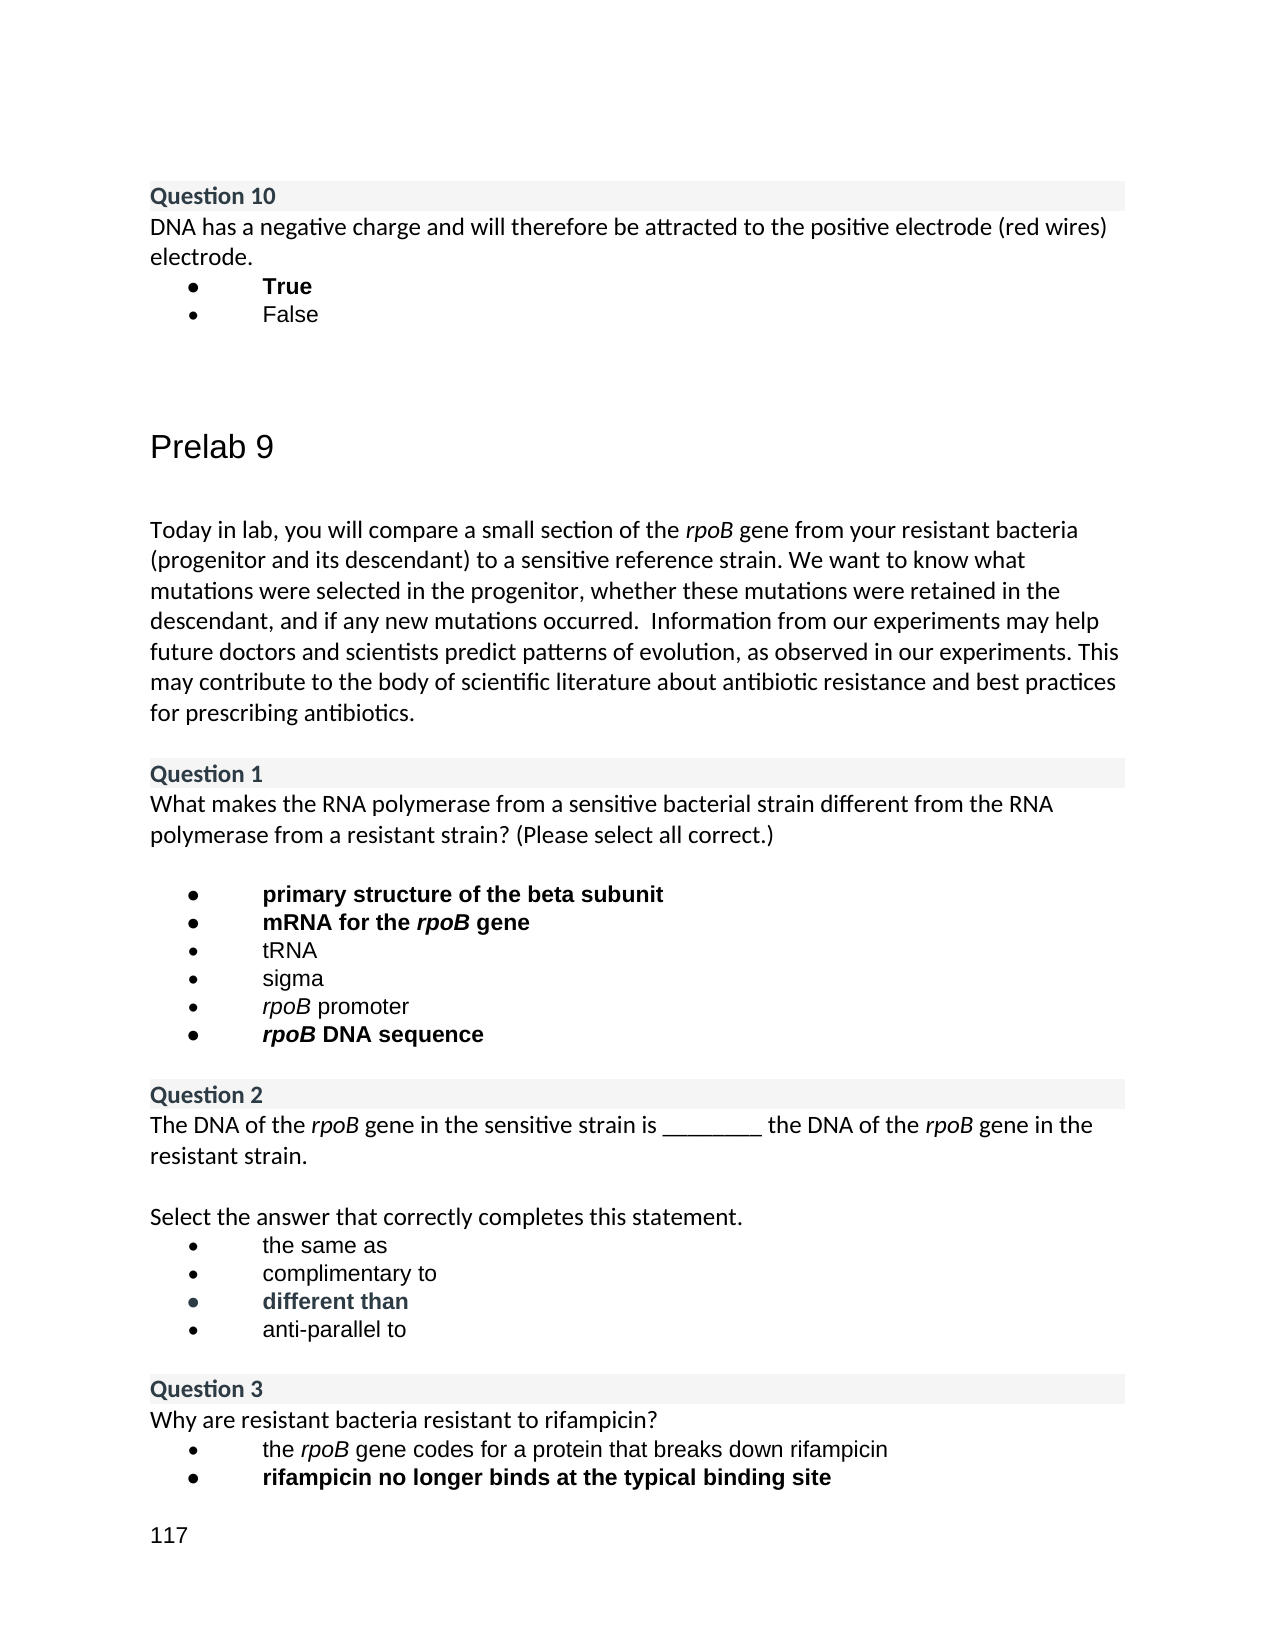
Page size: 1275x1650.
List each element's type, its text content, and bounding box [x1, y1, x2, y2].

subtitle Prelab 9 [150, 427, 1125, 465]
list primary structure of the beta subunit [187, 880, 1125, 908]
list complimentary to [187, 1259, 1125, 1287]
text Why are resistant bacteria resistant to rifampicin? [150, 1404, 1125, 1435]
list mRNA for the rpoB gene [187, 908, 1125, 936]
list sigma [187, 964, 1125, 992]
text What makes the RNA polymerase from a sensitive bacterial strain different from the RNA polymerase from a resistant strain? (Please select all correct.) [150, 788, 1125, 849]
text Question 3 [150, 1374, 1125, 1404]
text The DNA of the rpoB gene in the sensitive strain is ________ the DNA of the rpoB gene in the resistant strain. [150, 1109, 1125, 1170]
text Select the answer that correctly completes this statement. [150, 1201, 1125, 1231]
list rpoB DNA sequence [187, 1020, 1125, 1048]
list rifampicin no longer binds at the typical binding site [187, 1463, 1125, 1491]
text Question 10 [150, 181, 1125, 211]
list True [187, 272, 1125, 300]
list the rpoB gene codes for a protein that breaks down rifampicin [187, 1435, 1125, 1463]
list rpoB promoter [187, 992, 1125, 1020]
text Question 1 [150, 758, 1125, 788]
list different than [187, 1287, 1125, 1315]
list anti-parallel to [187, 1315, 1125, 1343]
text DNA has a negative charge and will therefore be attracted to the positive electrode (red wires) electrode. [150, 211, 1125, 272]
list tRNA [187, 936, 1125, 964]
text Question 2 [150, 1079, 1125, 1109]
list the same as [187, 1231, 1125, 1259]
list False [187, 300, 1125, 328]
text Today in lab, you will compare a small section of the rpoB gene from your resistant bacteria (progenitor and its descendant) to a sensitive reference strain. We want to know what mutations were selected in the progenitor, whether these mutations were retained in the descendant, and if any new mutations occurred. Information from our experiments may help future doctors and scientists predict patterns of evolution, as observed in our experiments. This may contribute to the body of scientific literature about antibiotic resistance and best practices for prescribing antibiotics. [150, 514, 1125, 727]
